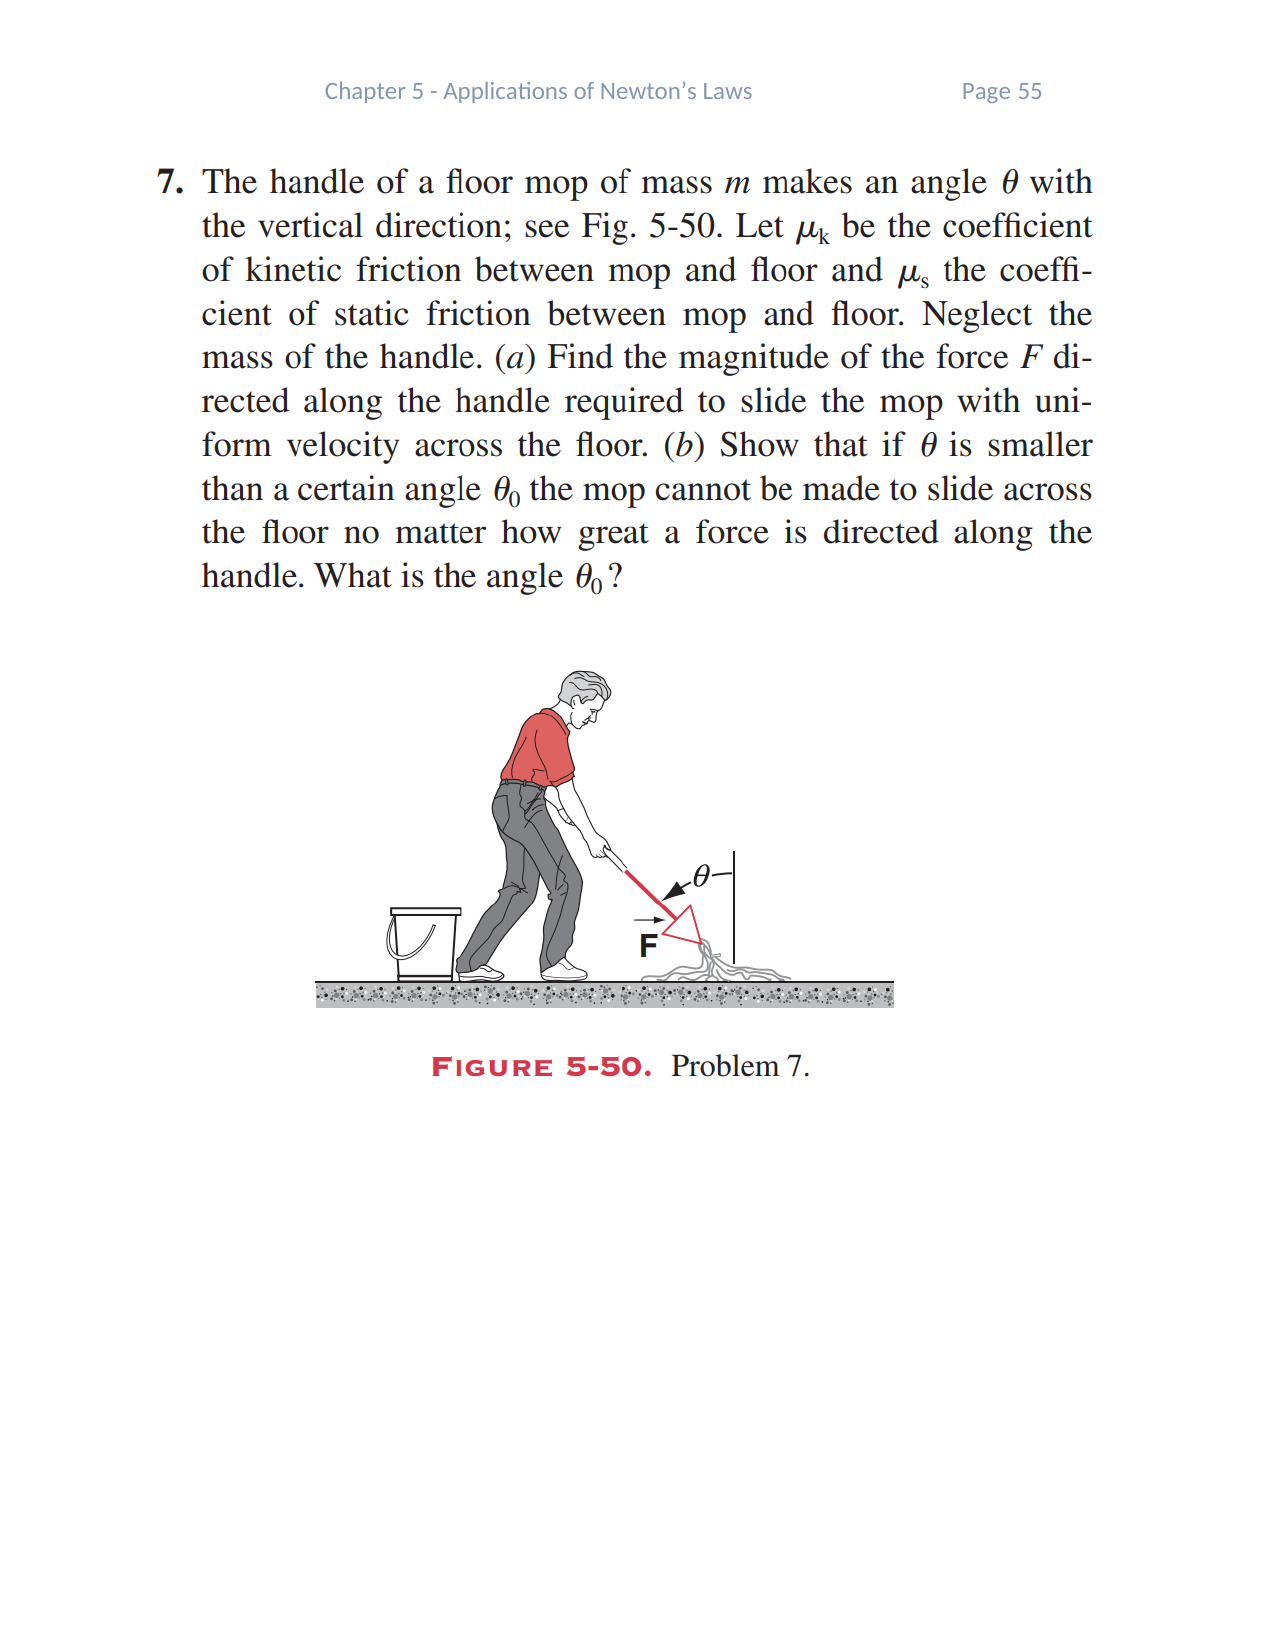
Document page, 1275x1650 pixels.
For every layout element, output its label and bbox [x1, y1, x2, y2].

picture [135, 150, 1110, 1093]
